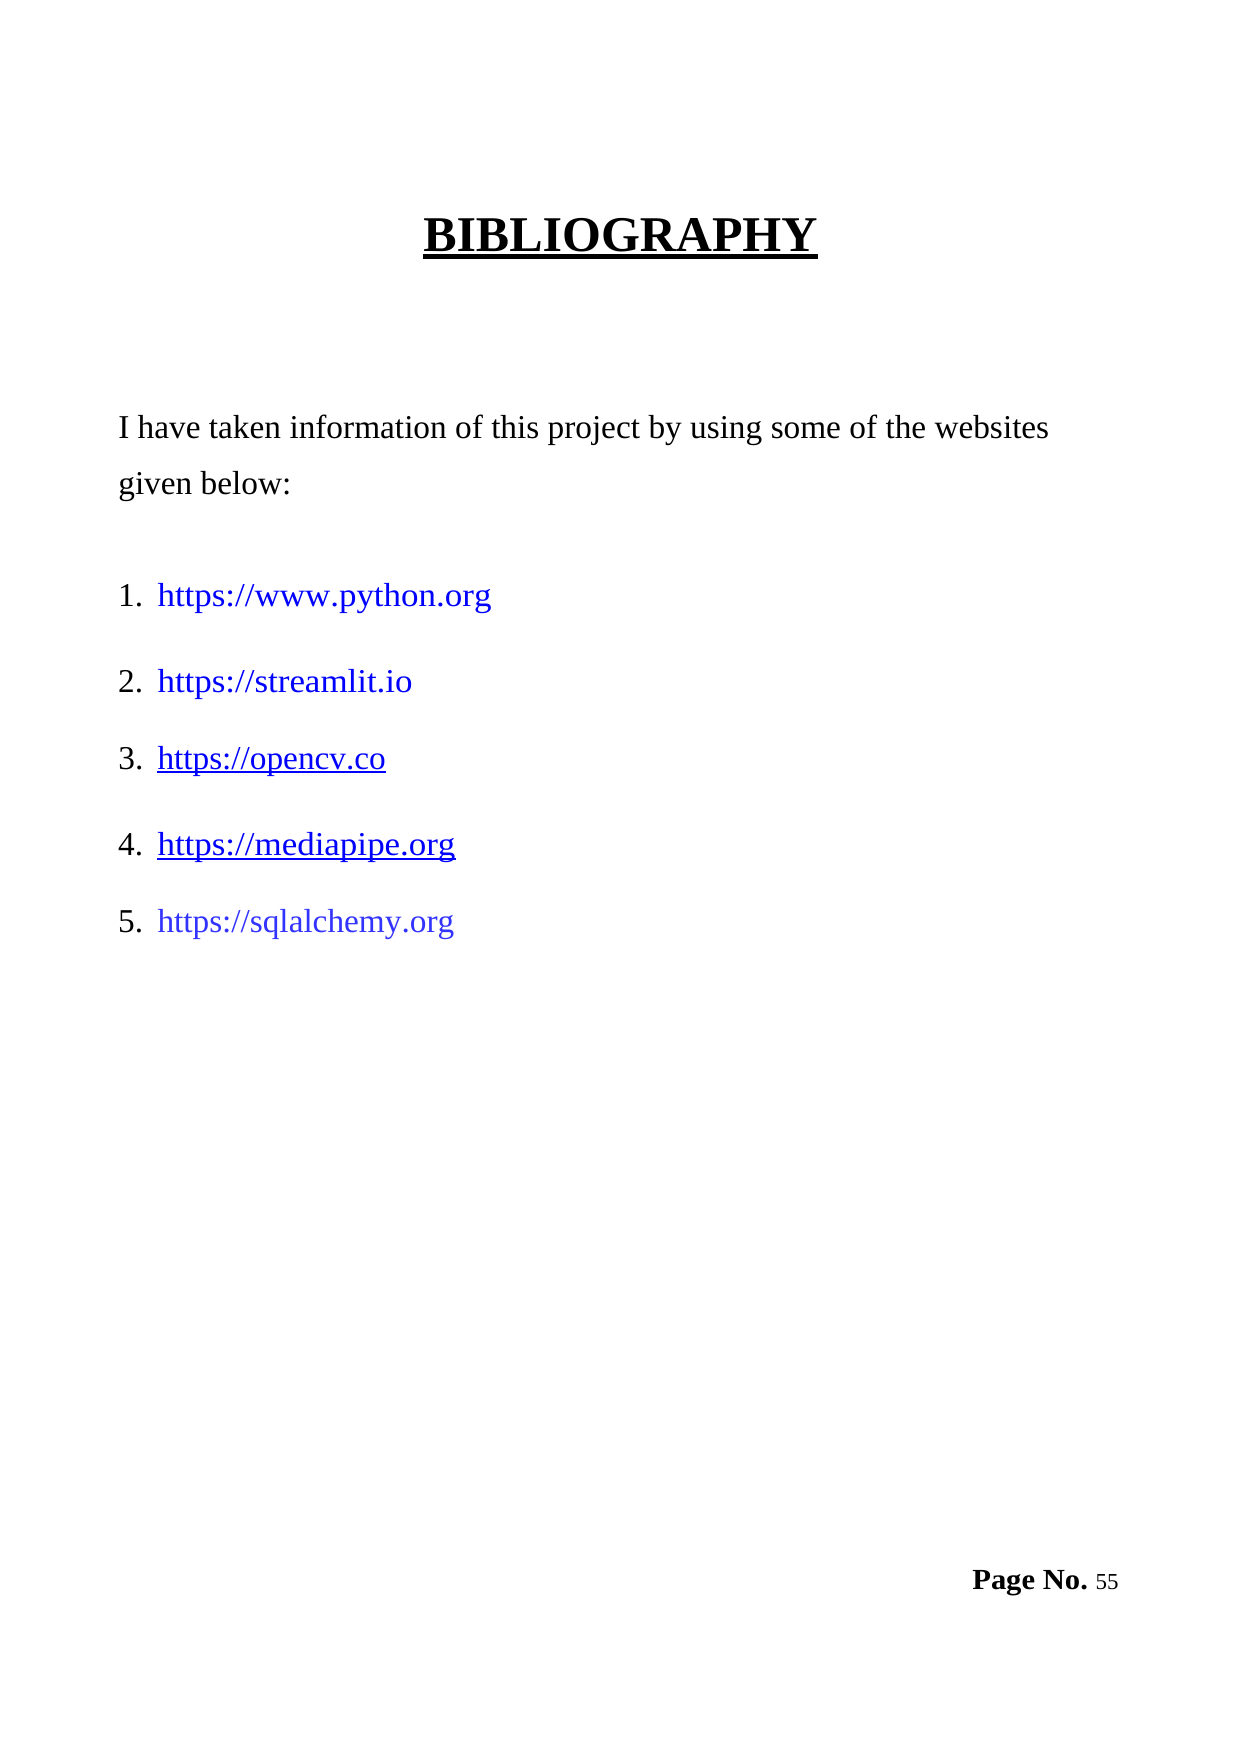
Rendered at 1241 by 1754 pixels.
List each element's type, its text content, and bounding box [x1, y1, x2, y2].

subtitle BIBLIOGRAPHY [206, 204, 1035, 262]
text I have taken information of this project by using some of the websites given below: [118, 407, 1122, 502]
list https://streamlit.io [118, 662, 1240, 700]
list https://sqlalchemy.org [118, 901, 1240, 940]
list https://mediapipe.org [118, 824, 1240, 863]
list https://www.python.org [118, 575, 1240, 614]
list https://opencv.co [118, 738, 1240, 777]
